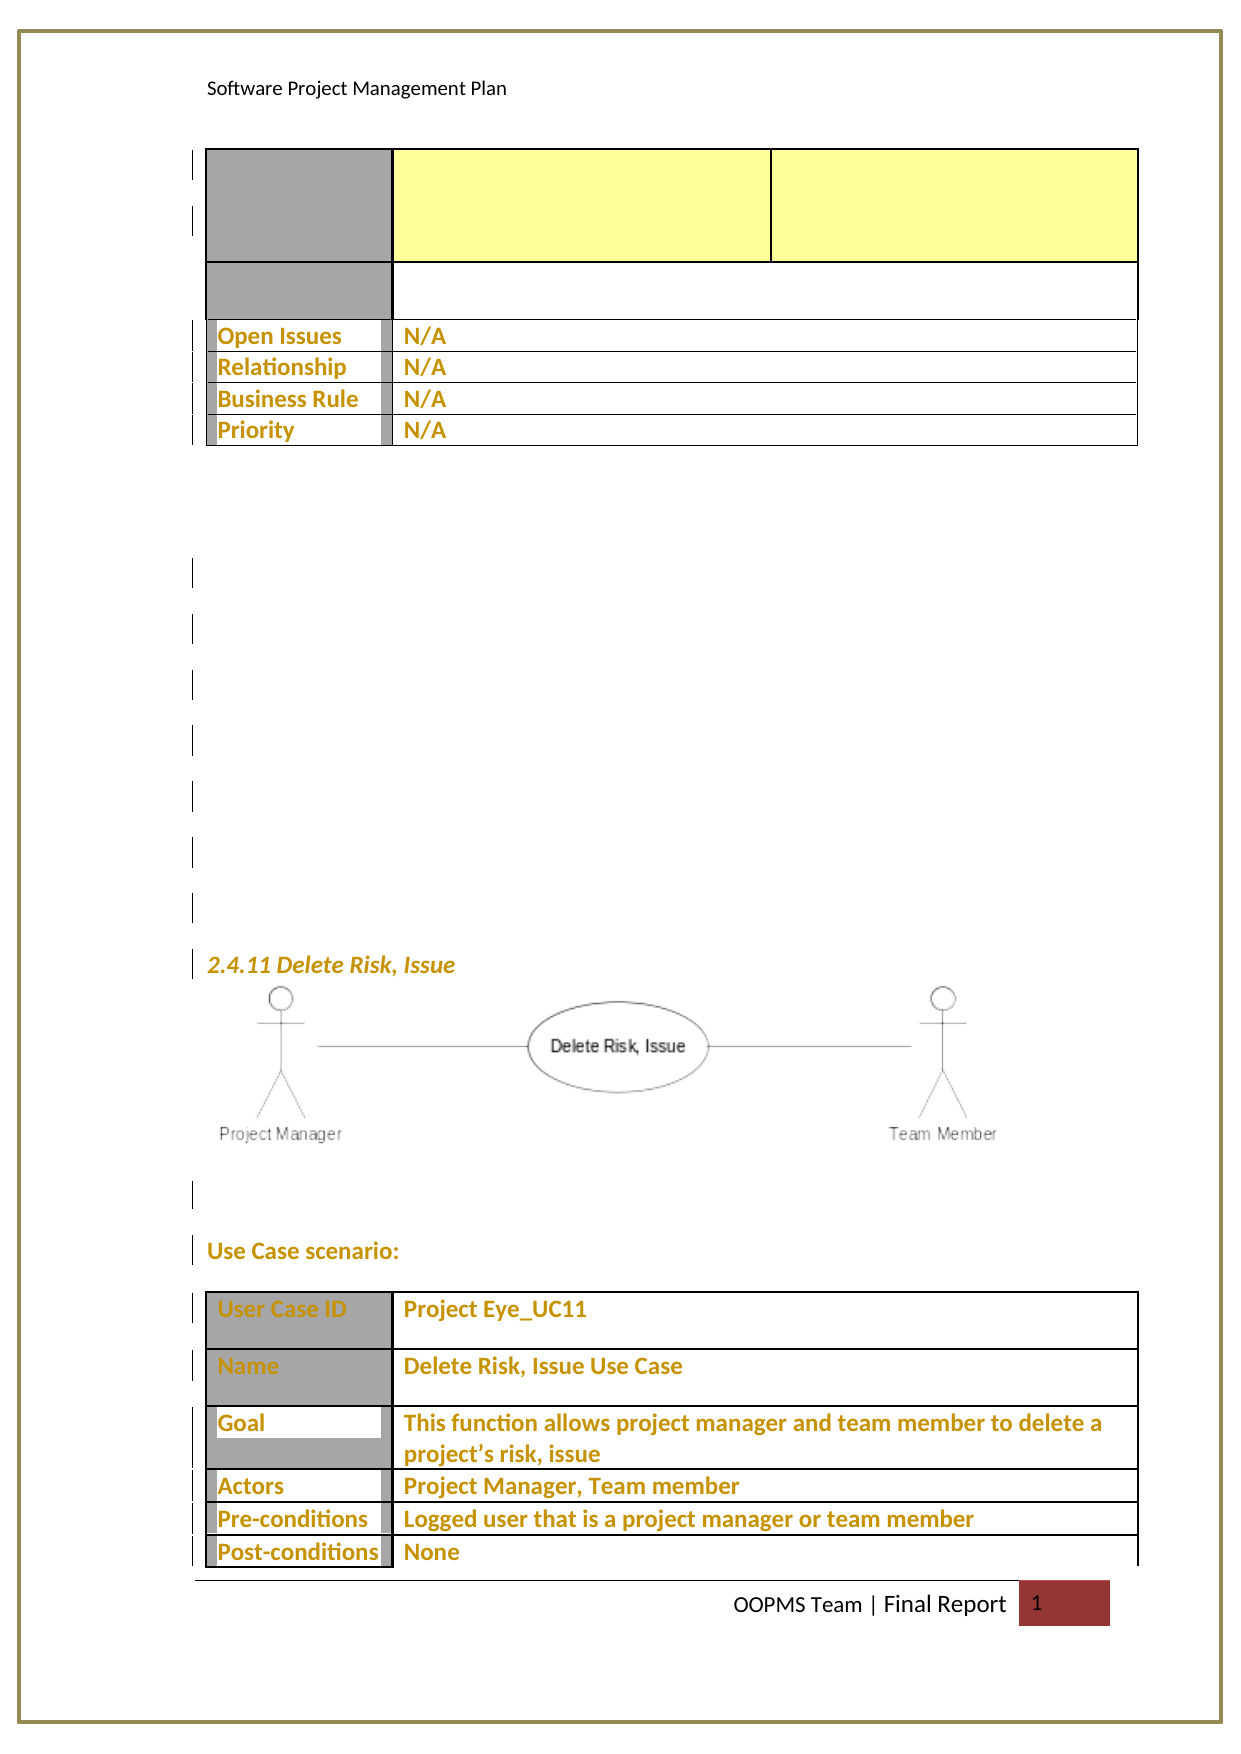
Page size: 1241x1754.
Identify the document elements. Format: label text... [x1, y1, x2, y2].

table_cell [772, 150, 1137, 261]
subtitle 2.4.11 Delete Risk, Issue [207, 949, 1122, 979]
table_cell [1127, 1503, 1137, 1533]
table_cell Name [207, 1350, 391, 1405]
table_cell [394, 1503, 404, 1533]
table_cell Delete Risk, Issue Use Case [394, 1350, 1137, 1405]
table_cell Goal [207, 1407, 391, 1468]
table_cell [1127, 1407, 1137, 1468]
table_header User Case ID [207, 1293, 391, 1348]
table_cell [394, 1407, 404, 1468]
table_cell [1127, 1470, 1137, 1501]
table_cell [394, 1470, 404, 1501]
table_cell [394, 263, 1137, 319]
table_header Project Eye_UC11 [394, 1293, 1137, 1348]
table_cell Main Flow [207, 150, 391, 261]
table_cell [207, 263, 391, 319]
text Use Case scenario: [207, 1235, 1122, 1265]
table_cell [394, 150, 770, 261]
